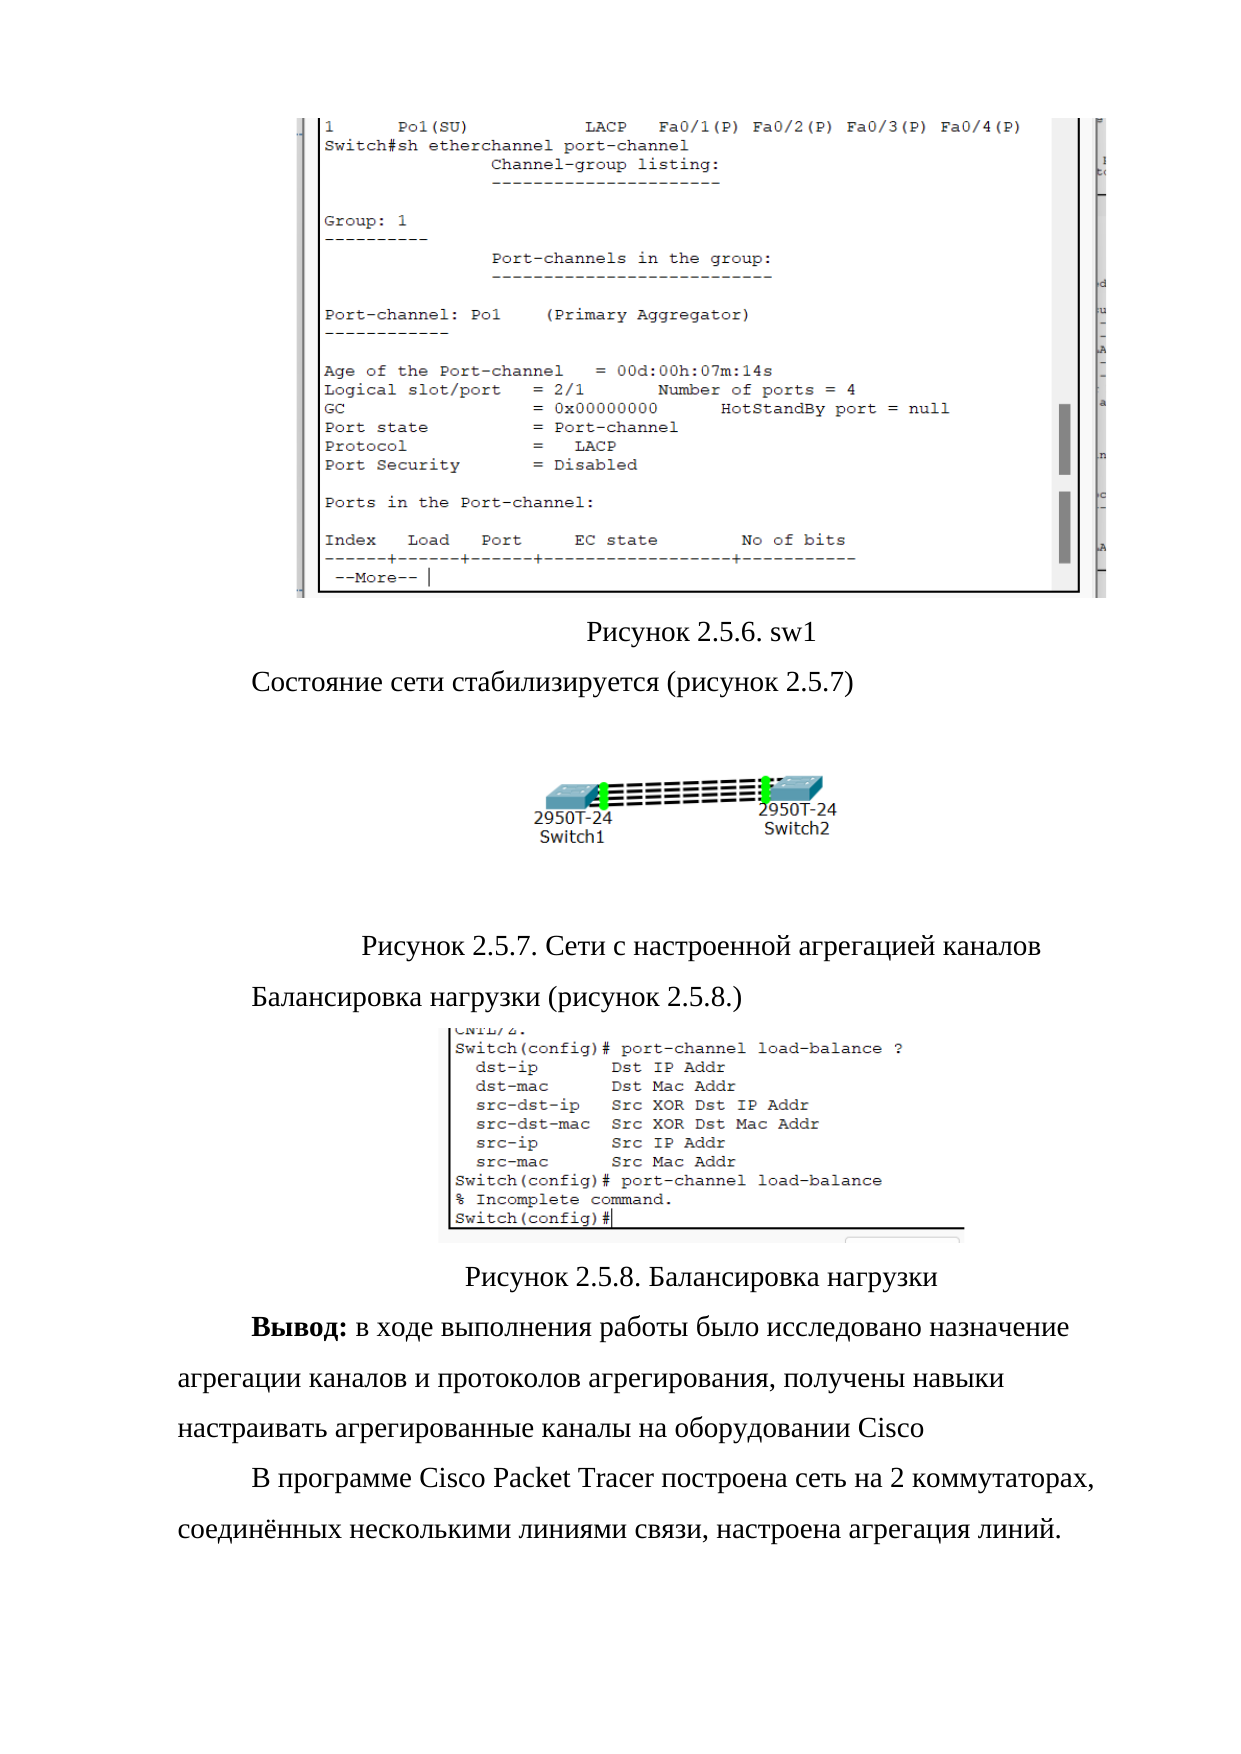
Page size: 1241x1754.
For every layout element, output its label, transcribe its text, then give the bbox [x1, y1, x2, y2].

picture [501, 714, 902, 912]
text Рисунок 2.5.8. Балансировка нагрузки [177, 1259, 1152, 1293]
text В программе Cisco Packet Tracer построена сеть на 2 коммутаторах, соединённых несколькими линиями связи, настроена агрегация линий. [177, 1461, 1152, 1544]
picture [296, 118, 1107, 598]
text Рисунок 2.5.7. Сети с настроенной агрегацией каналов [177, 928, 1152, 962]
text Рисунок 2.5.6. sw1 [177, 614, 1152, 648]
text Балансировка нагрузки (рисунок 2.5.8.) [177, 979, 1152, 1012]
text Вывод: в ходе выполнения работы было исследовано назначение агрегации каналов и протоколов агрегирования, получены навыки настраивать агрегированные каналы на оборудовании Cisco [177, 1309, 1152, 1444]
text Состояние сети стабилизируется (рисунок 2.5.7) [177, 664, 1152, 698]
picture [438, 1028, 965, 1243]
